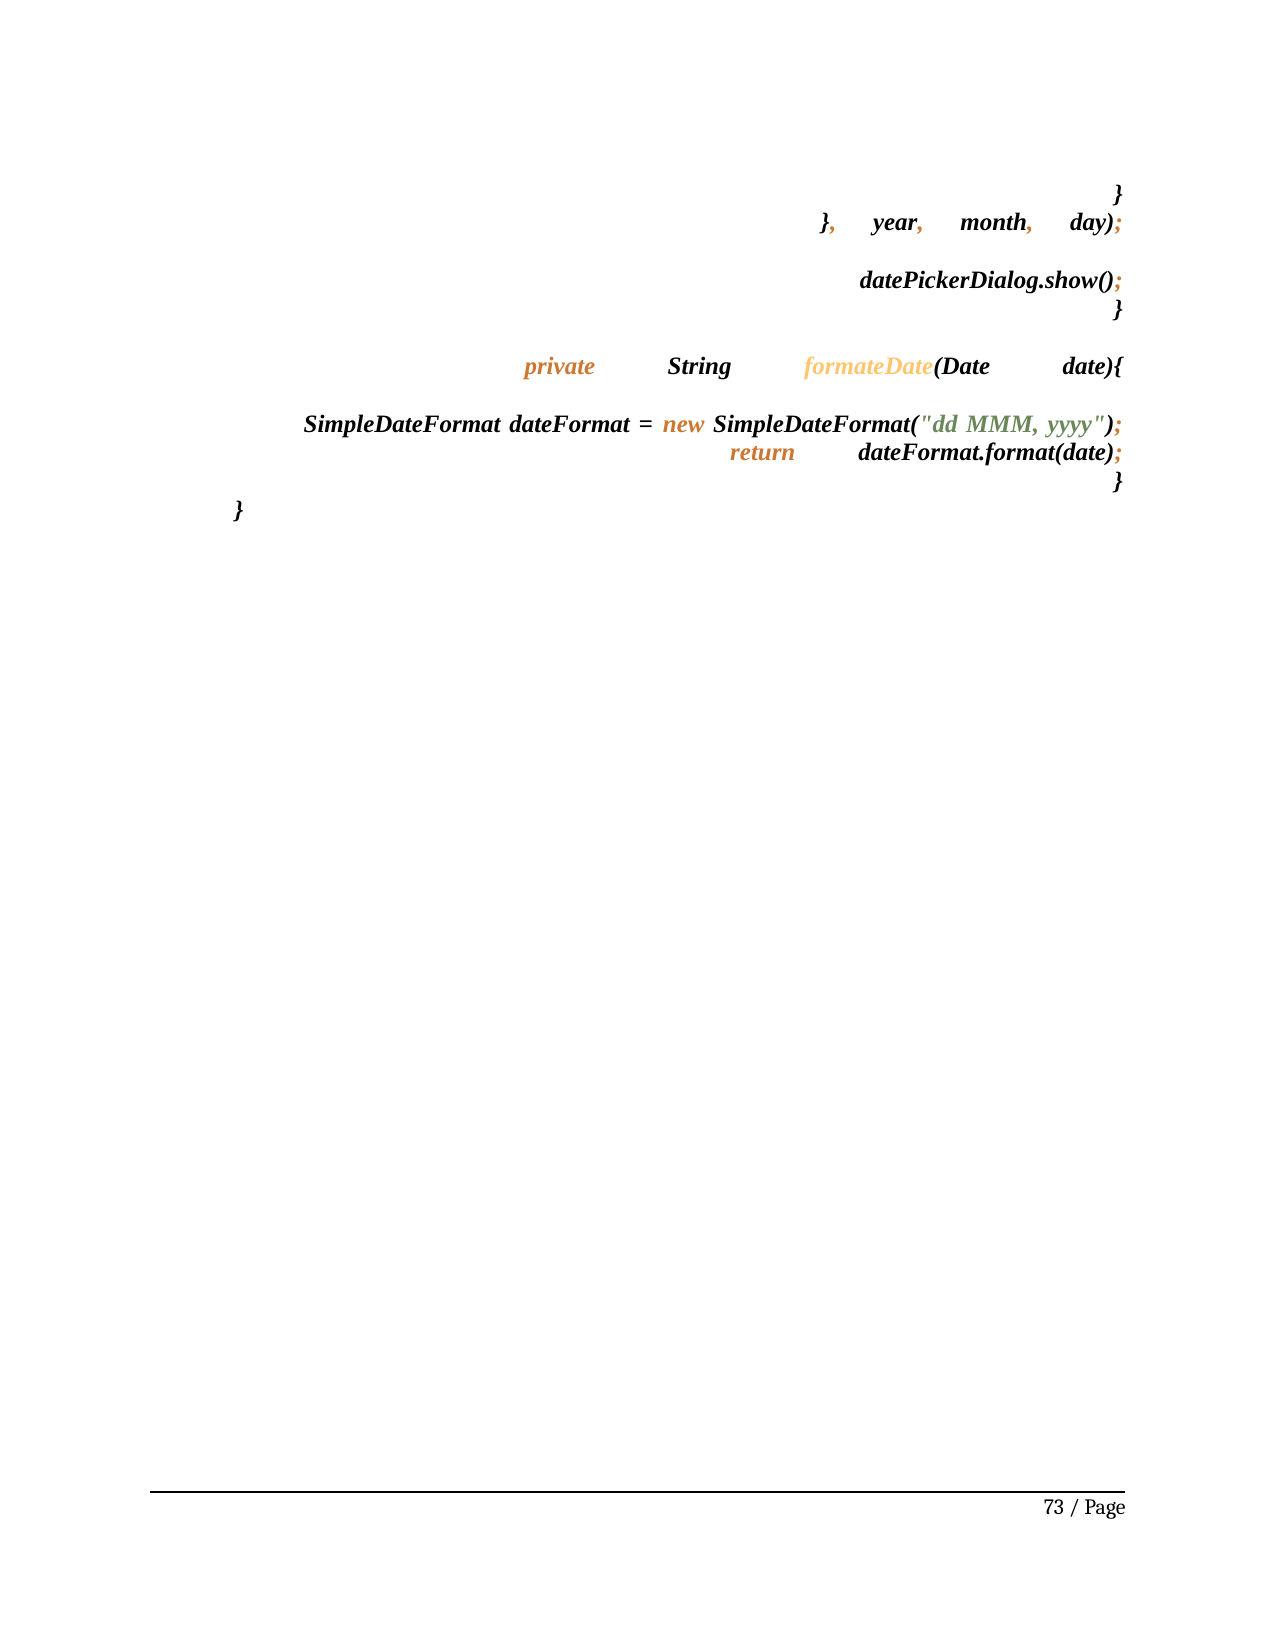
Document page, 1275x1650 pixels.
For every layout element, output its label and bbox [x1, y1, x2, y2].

text [197, 150, 1125, 524]
